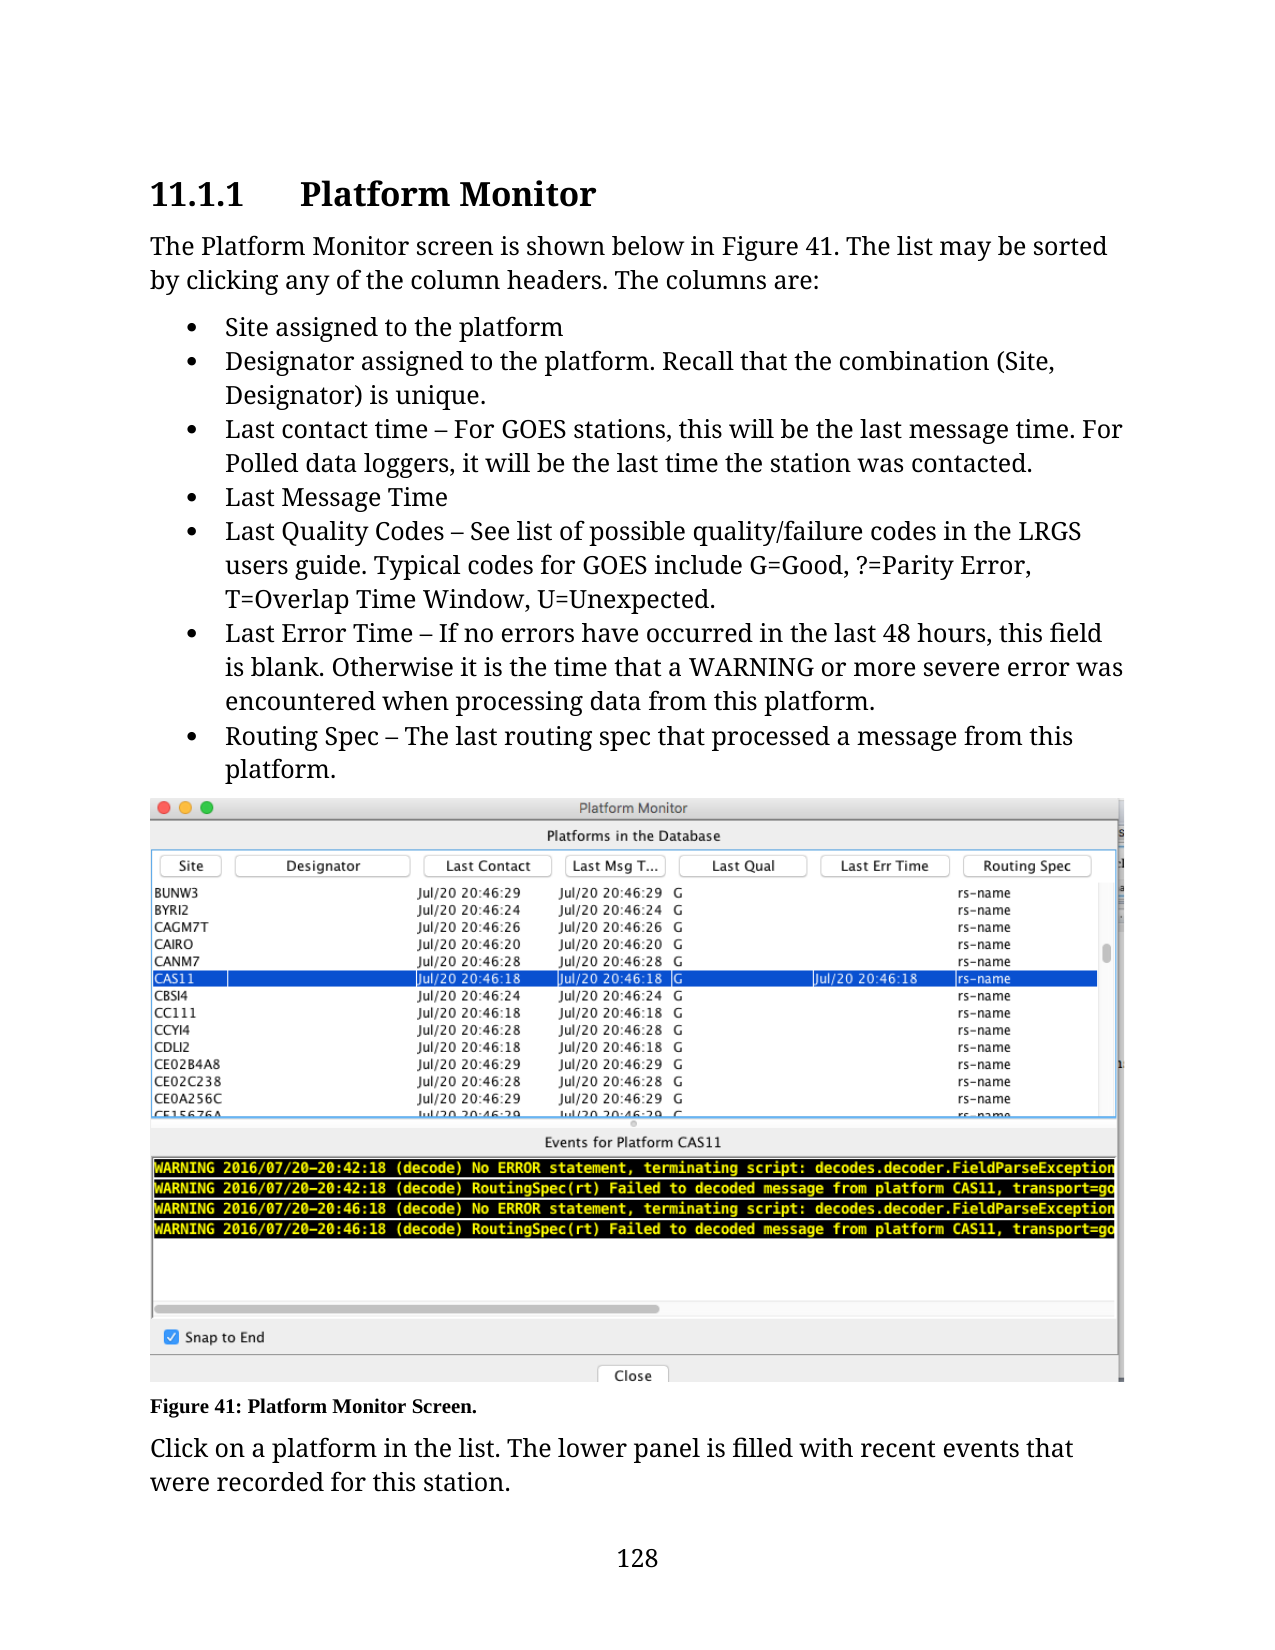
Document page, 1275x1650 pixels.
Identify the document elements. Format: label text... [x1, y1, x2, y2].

subtitle Platform Monitor [150, 171, 1125, 216]
picture [150, 798, 1125, 1382]
list Last contact time – For GOES stations, this will be the last message time. For Polled data loggers, it will be the last time the station was contacted. [187, 412, 1125, 480]
list Last Quality Codes – See list of possible quality/failure codes in the LRGS users guide. Typical codes for GOES include G=Good, ?=Parity Error, T=Overlap Time Window, U=Unexpected. [187, 514, 1125, 616]
list Routing Spec – The last routing spec that processed a message from this platform. [187, 718, 1125, 786]
list Last Error Time – If no errors have occurred in the last 48 hours, this field is blank. Otherwise it is the time that a WARNING or more severe error was encountered when processing data from this platform. [187, 616, 1125, 718]
list Designator assigned to the platform. Recall that the combination (Site, Designator) is unique. [187, 343, 1125, 412]
text The Platform Monitor screen is shown below in Figure 41. The list may be sorted by clicking any of the column headers. The columns are: [150, 229, 1125, 297]
list Site assigned to the platform [187, 309, 1125, 343]
text Click on a platform in the list. The lower panel is filled with recent events that were recorded for this station. [150, 1431, 1125, 1499]
list Last Message Time [187, 480, 1125, 514]
